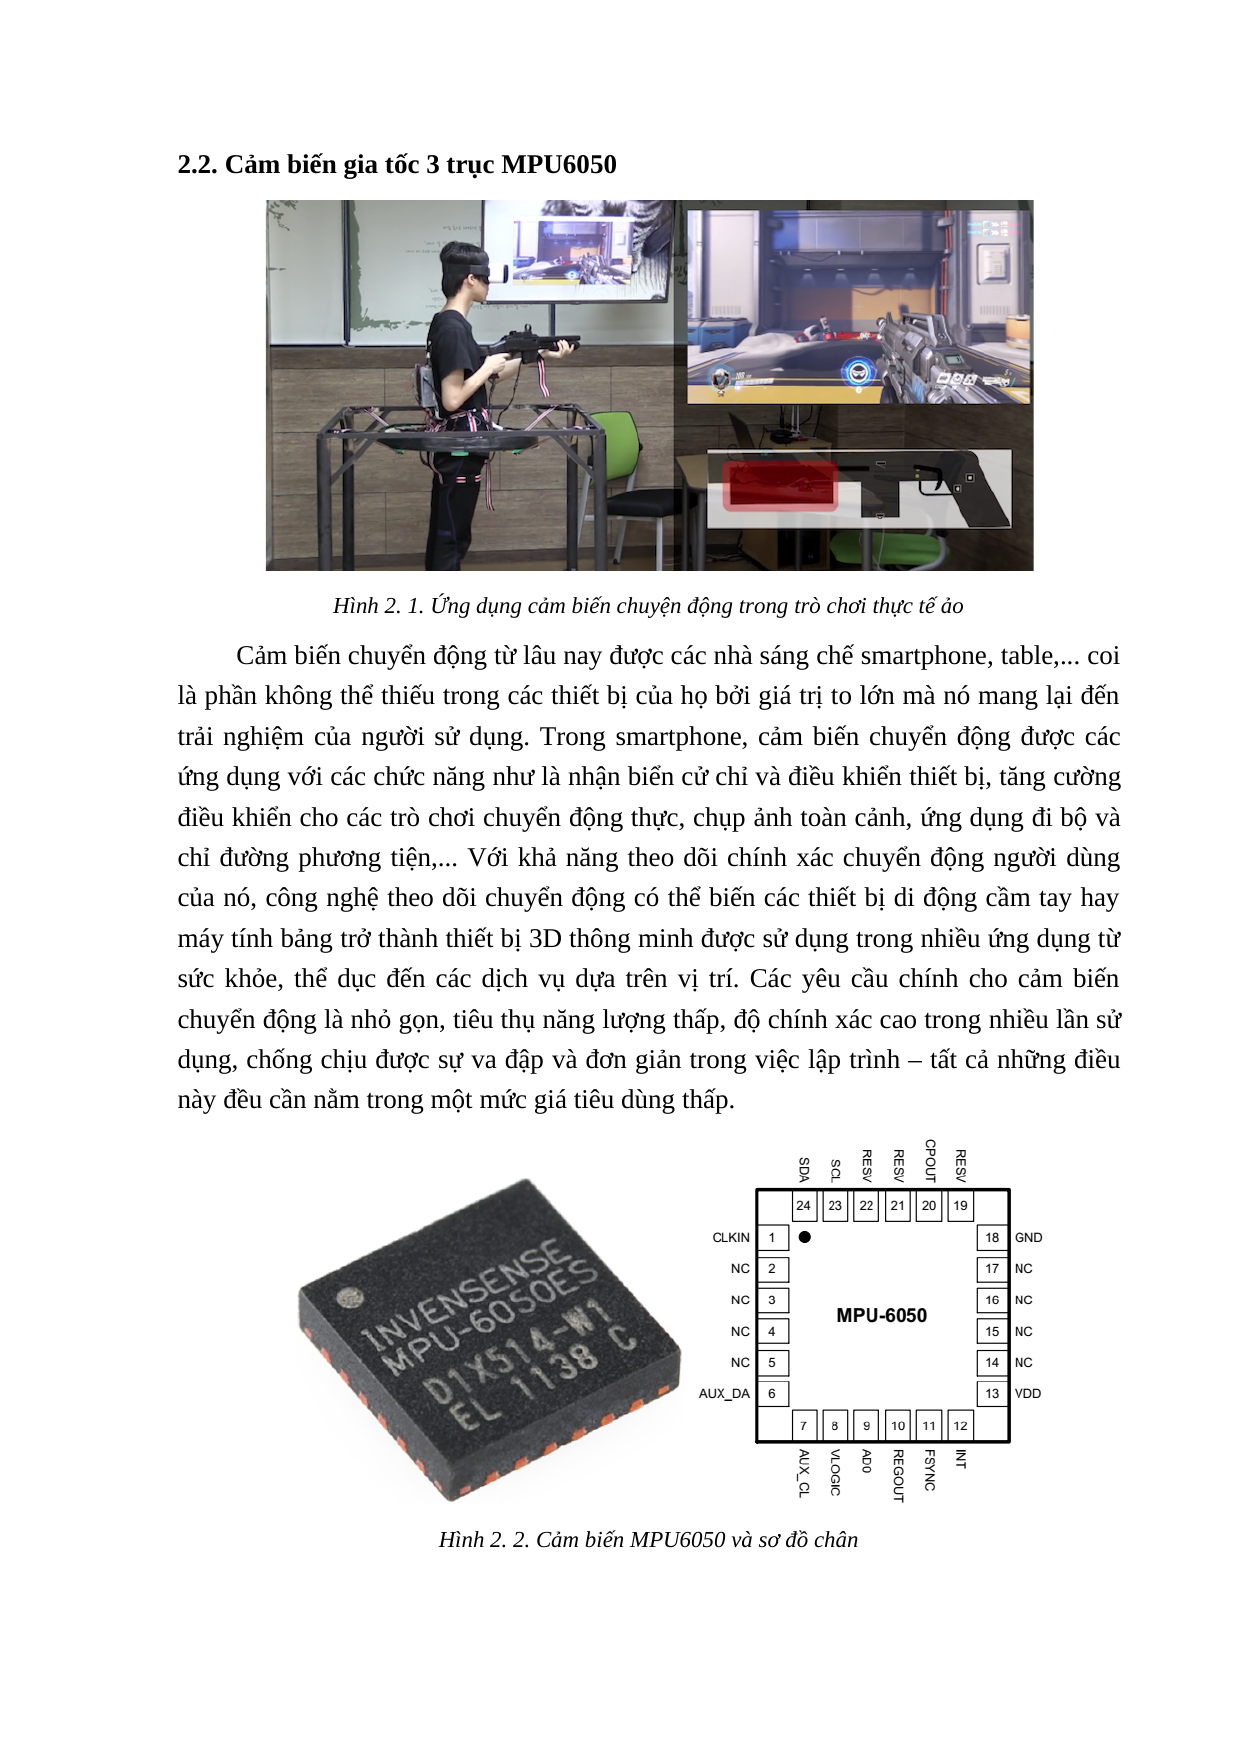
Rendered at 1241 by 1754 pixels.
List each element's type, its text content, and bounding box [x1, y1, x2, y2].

subtitle 2.2. Cảm biến gia tốc 3 trục MPU6050 [177, 148, 1122, 179]
picture [265, 200, 1034, 571]
text Hình 2. 1. Ứng dụng cảm biến chuyện động trong trò chơi thực tế ảo [177, 592, 1122, 618]
text Cảm biến chuyển động từ lâu nay được các nhà sáng chế smartphone, table,... coi là phần không thể thiếu trong các thiết bị của họ bởi giá trị to lớn mà nó mang lại đến trải nghiệm của người sử dụng. Trong smartphone, cảm biến chuyển động được các ứng dụng với các chức năng như là nhận biển cử chỉ và điều khiển thiết bị, tăng cường điều khiển cho các trò chơi chuyển động thực, chụp ảnh toàn cảnh, ứng dụng đi bộ và chỉ đường phương tiện,... Với khả năng theo dõi chính xác chuyển động người dùng của nó, công nghệ theo dõi chuyển động có thể biến các thiết bị di động cầm tay hay máy tính bảng trở thành thiết bị 3D thông minh được sử dụng trong nhiều ứng dụng từ sức khỏe, thể dục đến các dịch vụ dựa trên vị trí. Các yêu cầu chính cho cảm biến chuyển động là nhỏ gọn, tiêu thụ năng lượng thấp, độ chính xác cao trong nhiều lần sử dụng, chống chịu được sự va đập và đơn giản trong việc lập trình – tất cả những điều này đều cần nằm trong một mức giá tiêu dùng thấp. [177, 639, 1122, 1115]
picture [294, 1136, 1064, 1505]
text Hình 2. 2. Cảm biến MPU6050 và sơ đồ chân [177, 1526, 1122, 1552]
